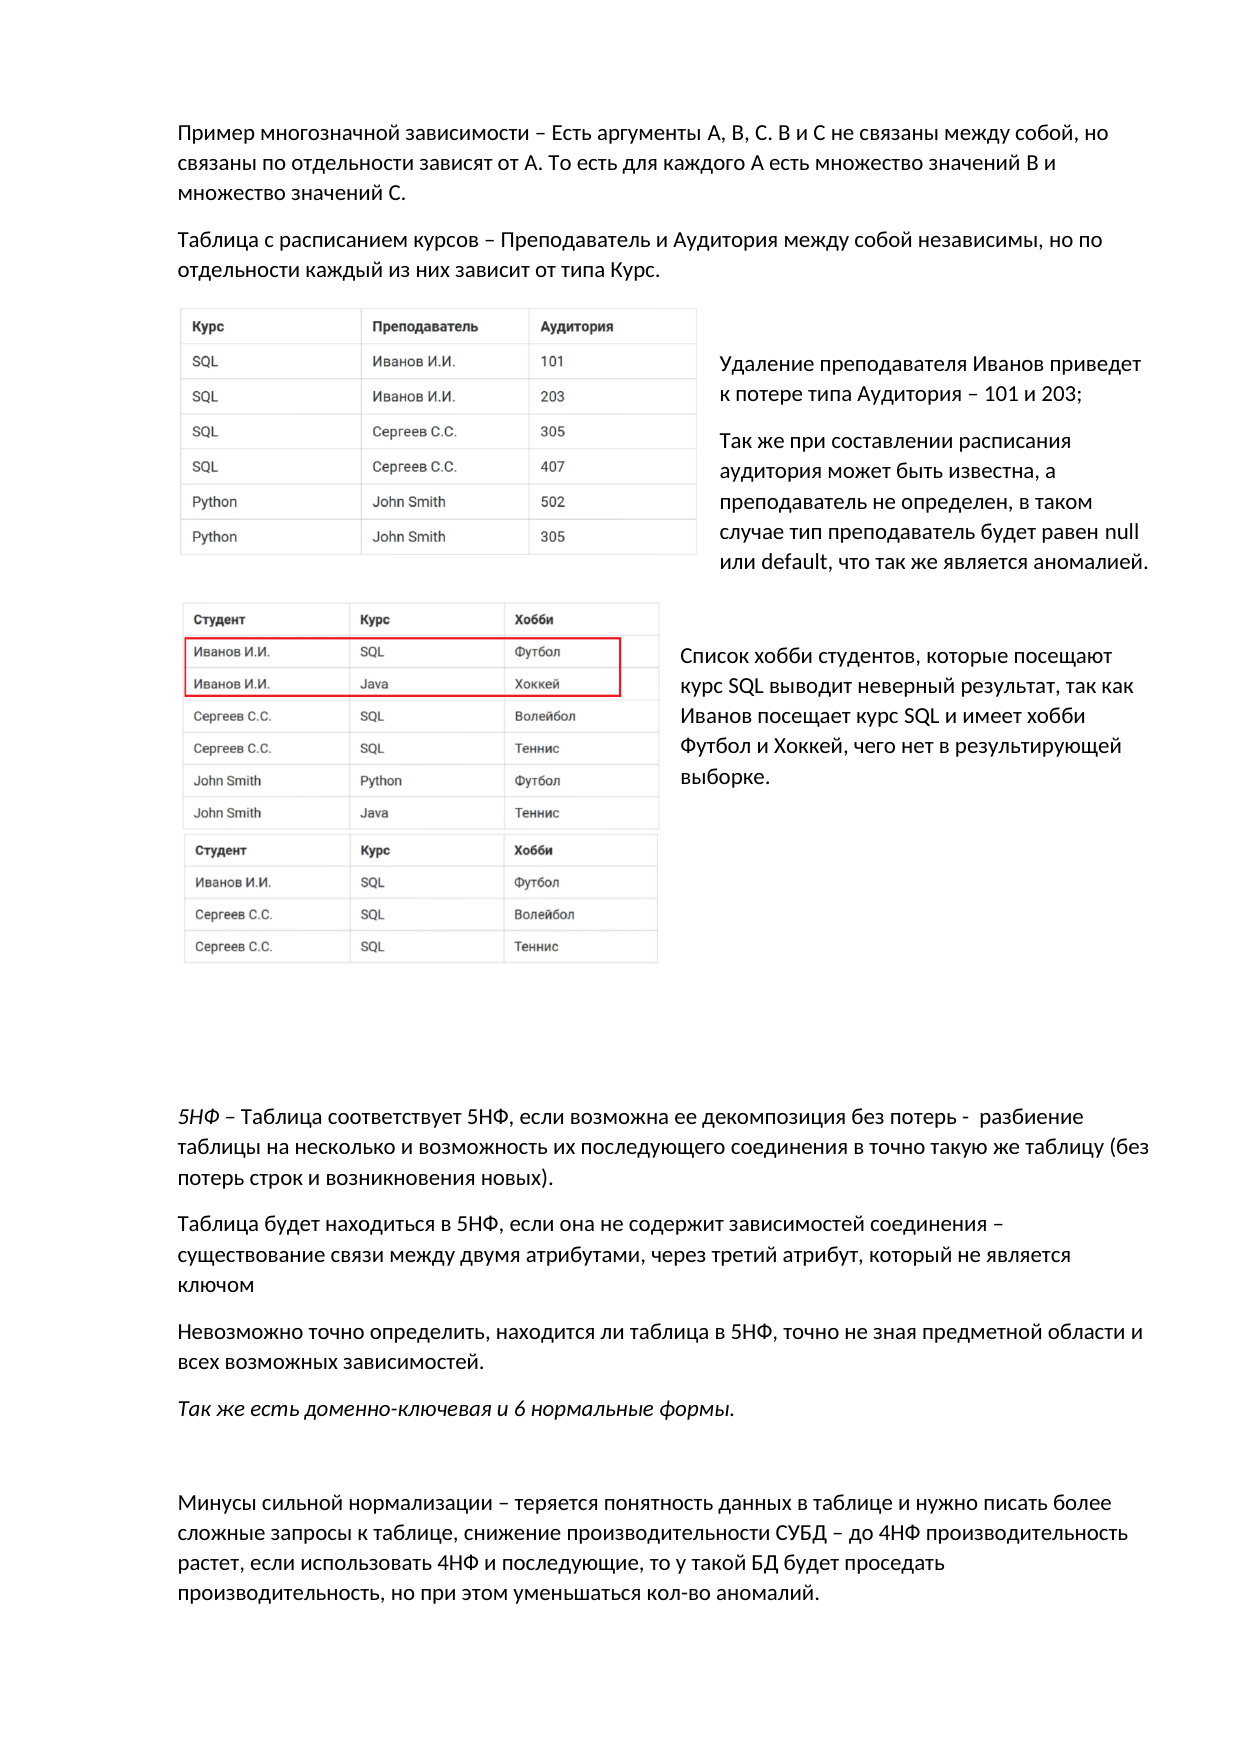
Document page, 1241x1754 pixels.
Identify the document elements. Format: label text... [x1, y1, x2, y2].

text Пример многозначной зависимости – Есть аргументы A, B, C. B и C не связаны между собой, но связаны по отдельности зависят от A. То есть для каждого A есть множество значений B и множество значений C. [177, 118, 1152, 207]
text Таблица будет находиться в 5НФ, если она не содержит зависимостей соединения – существование связи между двумя атрибутами, через третий атрибут, который не является ключом [177, 1209, 1152, 1298]
text Удаление преподавателя Иванов приведет к потере типа Аудитория – 101 и 203; [701, 349, 1152, 408]
text 5НФ – Таблица соответствует 5НФ, если возможна ее декомпозиция без потерь - разбиение таблицы на несколько и возможность их последующего соединения в точно такую же таблицу (без потерь строк и возникновения новых). [177, 1102, 1152, 1191]
text Так же есть доменно-ключевая и 6 нормальные формы. [177, 1394, 1152, 1422]
text Минусы сильной нормализации – теряется понятность данных в таблице и нужно писать более сложные запросы к таблице, снижение производительности СУБД – до 4НФ производительность растет, если использовать 4НФ и последующие, то у такой БД будет проседать производительность, но при этом уменьшаться кол-во аномалий. [177, 1488, 1152, 1606]
text Таблица с расписанием курсов – Преподаватель и Аудитория между собой независимы, но по отдельности каждый из них зависит от типа Курс. [177, 225, 1152, 284]
picture [177, 594, 662, 974]
text Так же при составлении расписания аудитория может быть известна, а преподаватель не определен, в таком случае тип преподаватель будет равен null или default, что так же является аномалией. [177, 426, 1152, 575]
picture [177, 302, 701, 560]
text Невозможно точно определить, находится ли таблица в 5НФ, точно не зная предметной области и всех возможных зависимостей. [177, 1317, 1152, 1375]
